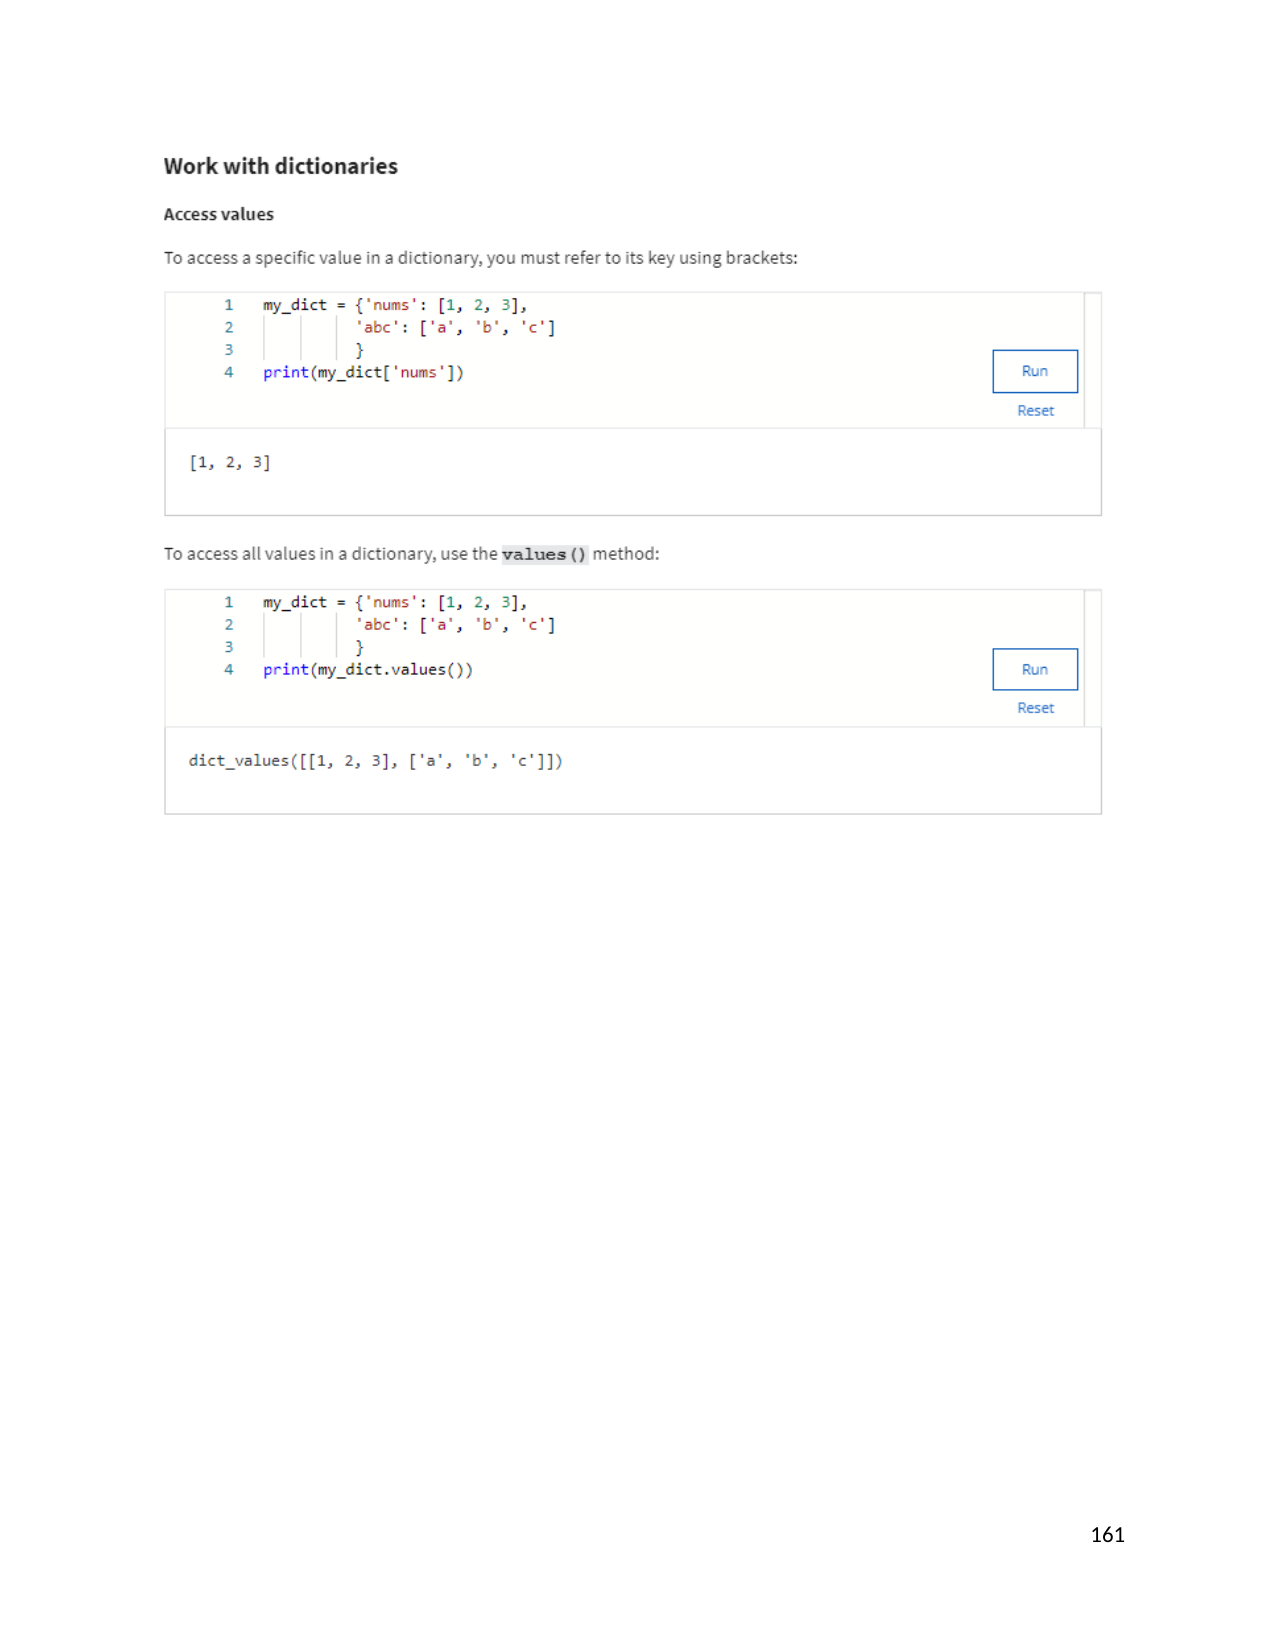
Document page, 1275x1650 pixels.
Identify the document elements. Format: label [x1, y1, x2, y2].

picture [150, 150, 1125, 836]
